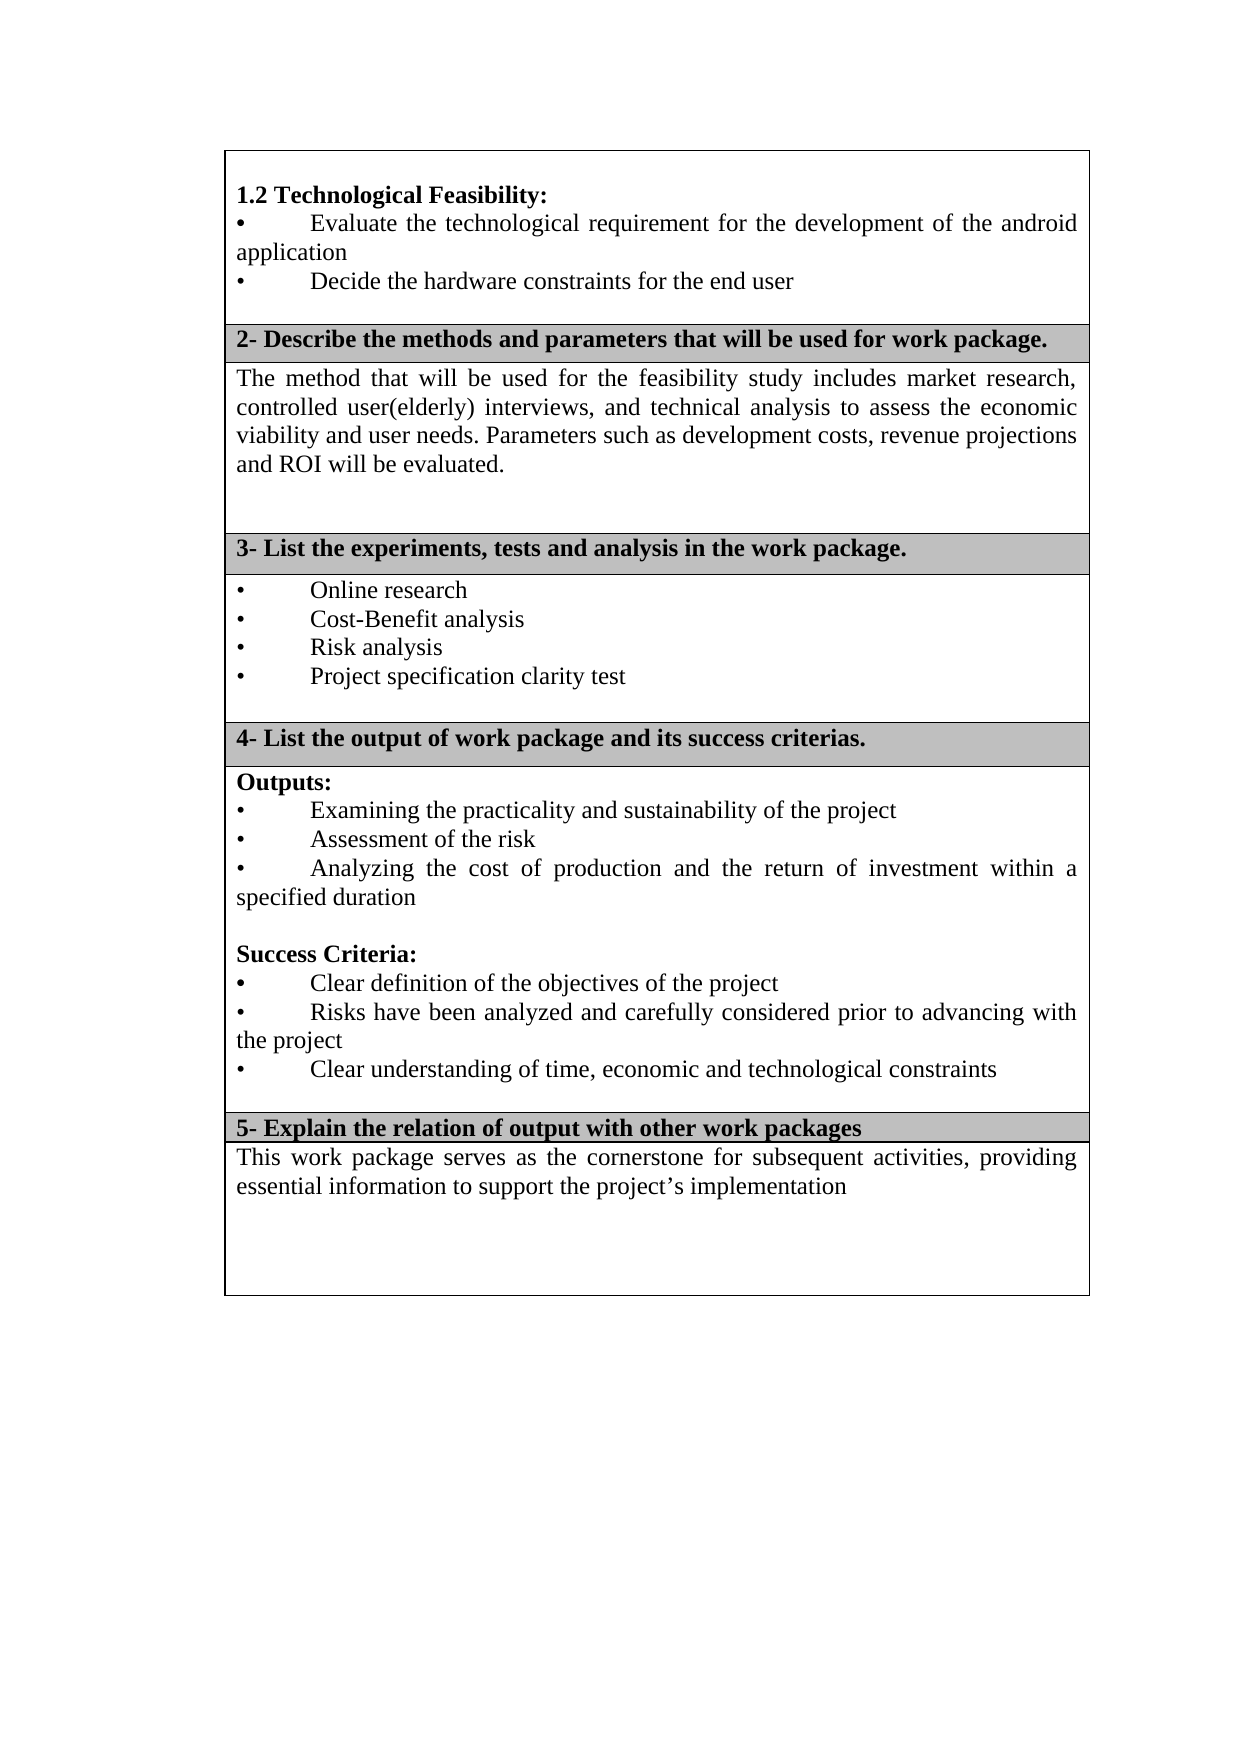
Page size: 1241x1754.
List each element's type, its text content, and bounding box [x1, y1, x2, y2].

table_cell Outputs: • Examining the practicality and sustainability of the project • Assessment of the risk • Analyzing the cost of production and the return of investment within a specified duration Success Criteria: • Clear definition of the objectives of the project • Risks have been analyzed and carefully considered prior to advancing with the project • Clear understanding of time, economic and technological constraints [226, 767, 1089, 1112]
table_cell • Online research • Cost-Benefit analysis • Risk analysis • Project specification clarity test [226, 575, 1089, 722]
table_cell The method that will be used for the feasibility study includes market research, controlled user(elderly) interviews, and technical analysis to assess the economic viability and user needs. Parameters such as development costs, revenue projections and ROI will be evaluated. [226, 363, 1089, 532]
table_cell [226, 151, 1089, 323]
table_cell 4- List the output of work package and its success criterias. [226, 723, 1089, 766]
table_cell 5- Explain the relation of output with other work packages [226, 1113, 1089, 1141]
table_cell 3- List the experiments, tests and analysis in the work package. [226, 534, 1089, 574]
table_cell This work package serves as the cornerstone for subsequent activities, providing essential information to support the project’s implementation [226, 1143, 1089, 1295]
table_cell 2- Describe the methods and parameters that will be used for work package. [226, 325, 1089, 362]
